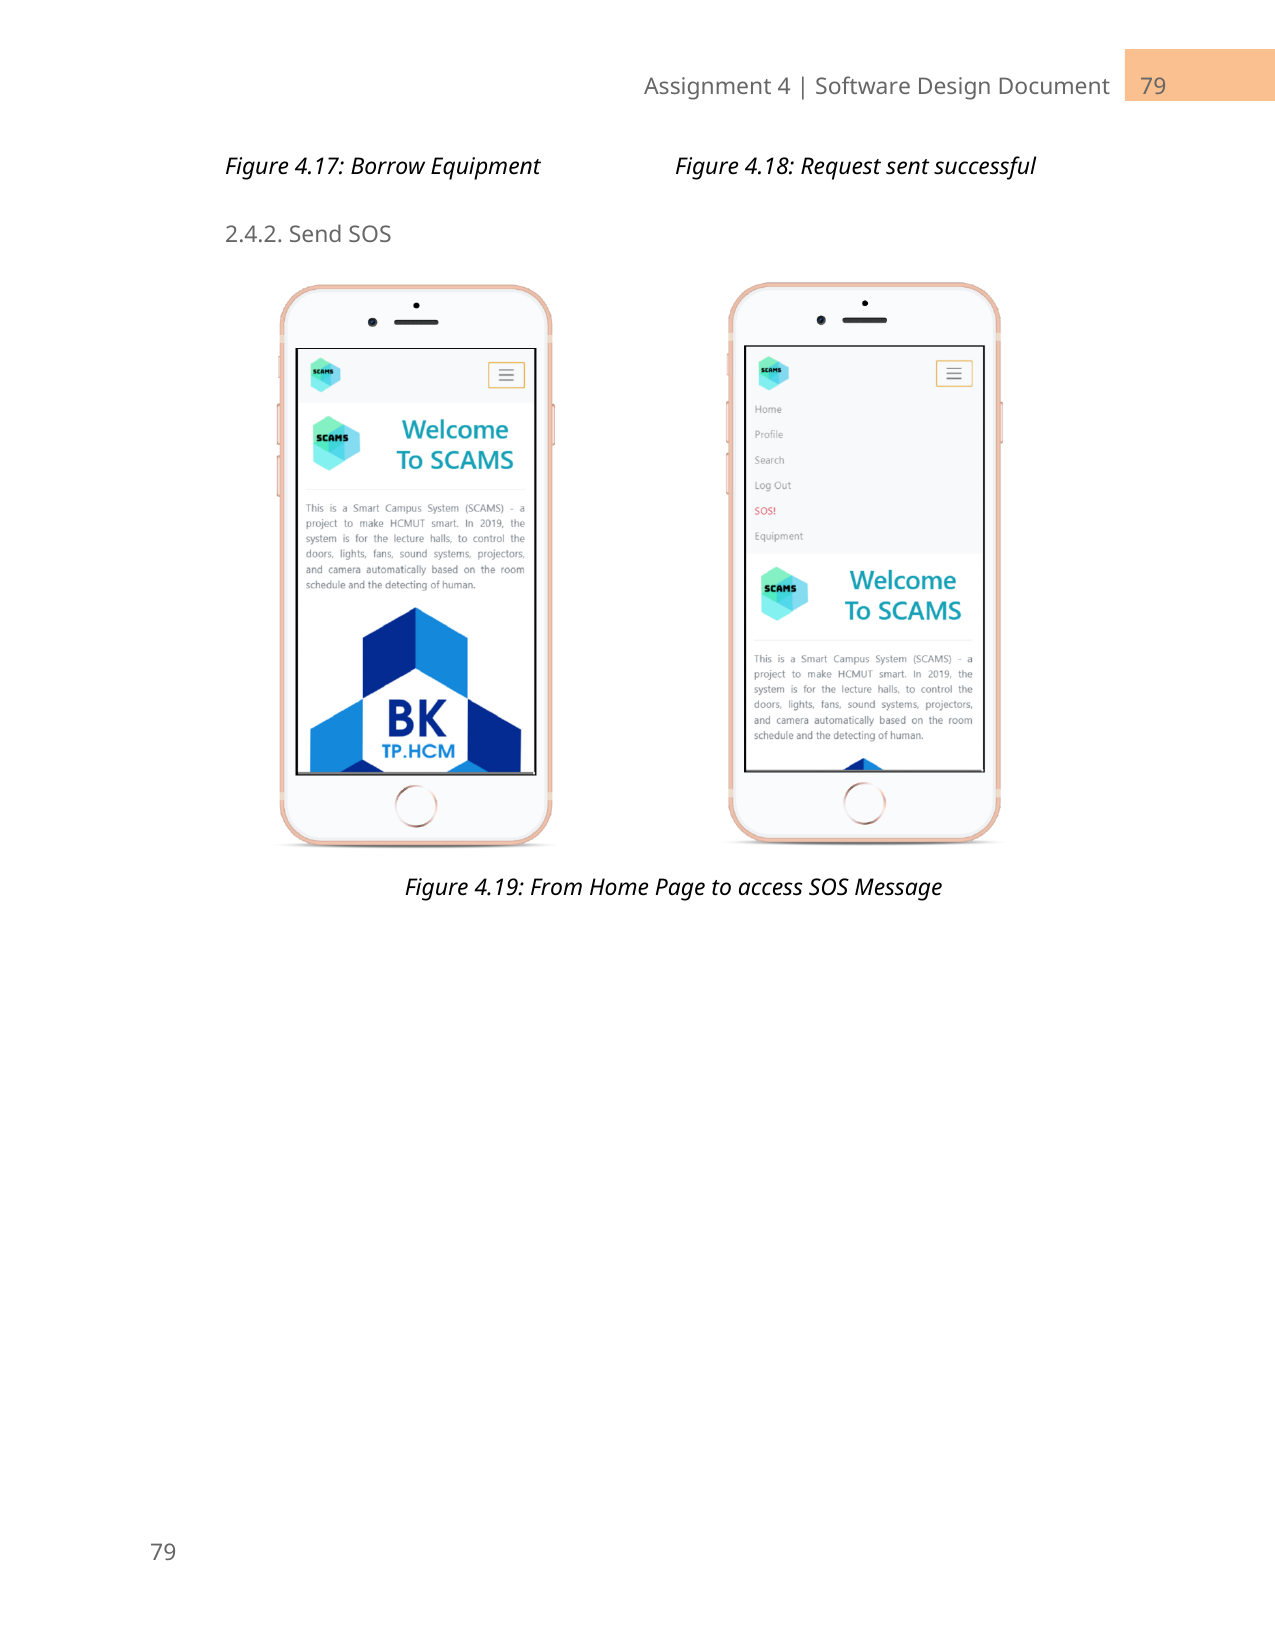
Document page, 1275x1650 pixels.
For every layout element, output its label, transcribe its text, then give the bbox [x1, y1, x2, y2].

text Figure 4.19: From Home Page to access SOS Message [150, 871, 1125, 902]
picture [719, 279, 1006, 850]
text Figure 4.17: Borrow Equipment Figure 4.18: Request sent successful [150, 150, 1125, 181]
picture [269, 279, 558, 850]
subtitle 2.4.2. Send SOS [150, 218, 1125, 249]
